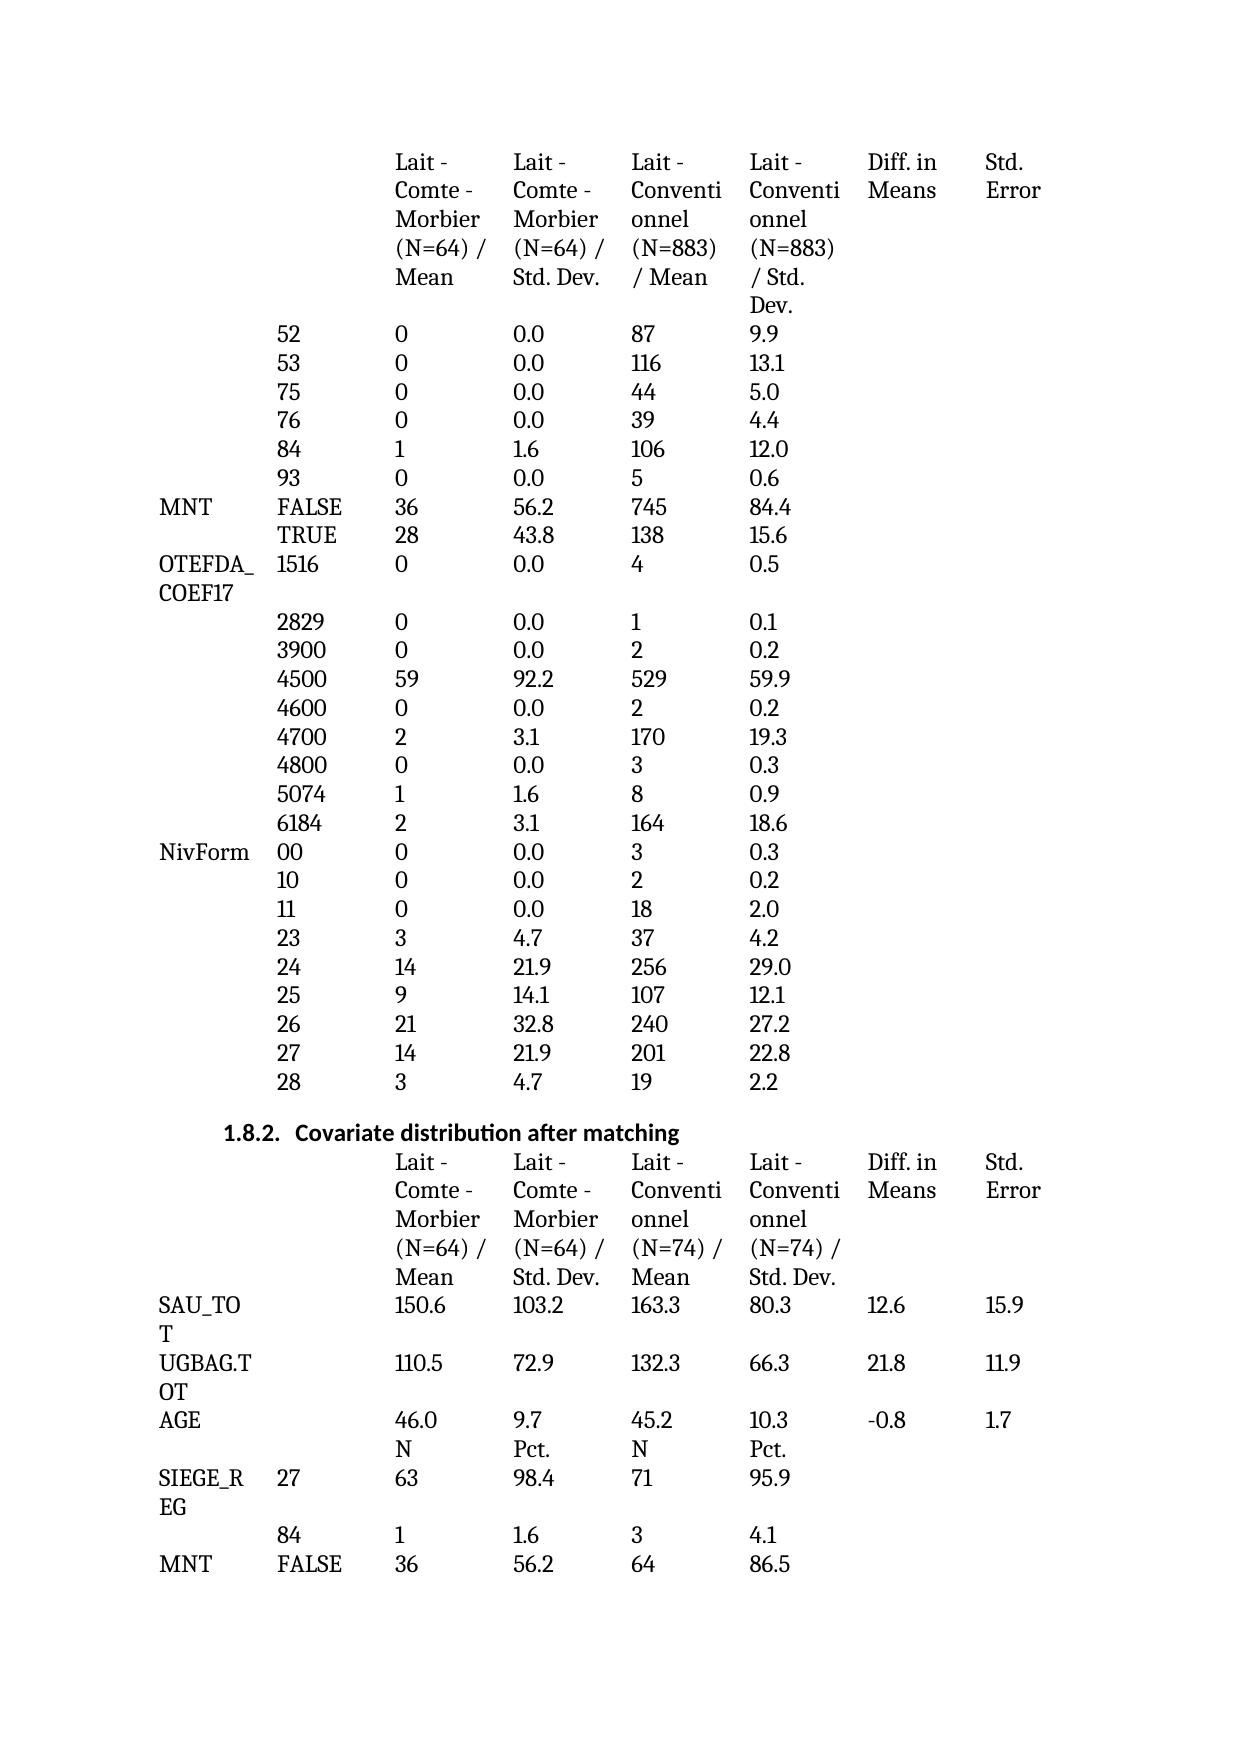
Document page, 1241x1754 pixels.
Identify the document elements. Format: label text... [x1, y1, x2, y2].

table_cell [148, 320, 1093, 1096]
subtitle Covariate distribution after matching [223, 1117, 1093, 1148]
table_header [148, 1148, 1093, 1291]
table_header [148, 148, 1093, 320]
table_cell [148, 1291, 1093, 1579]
